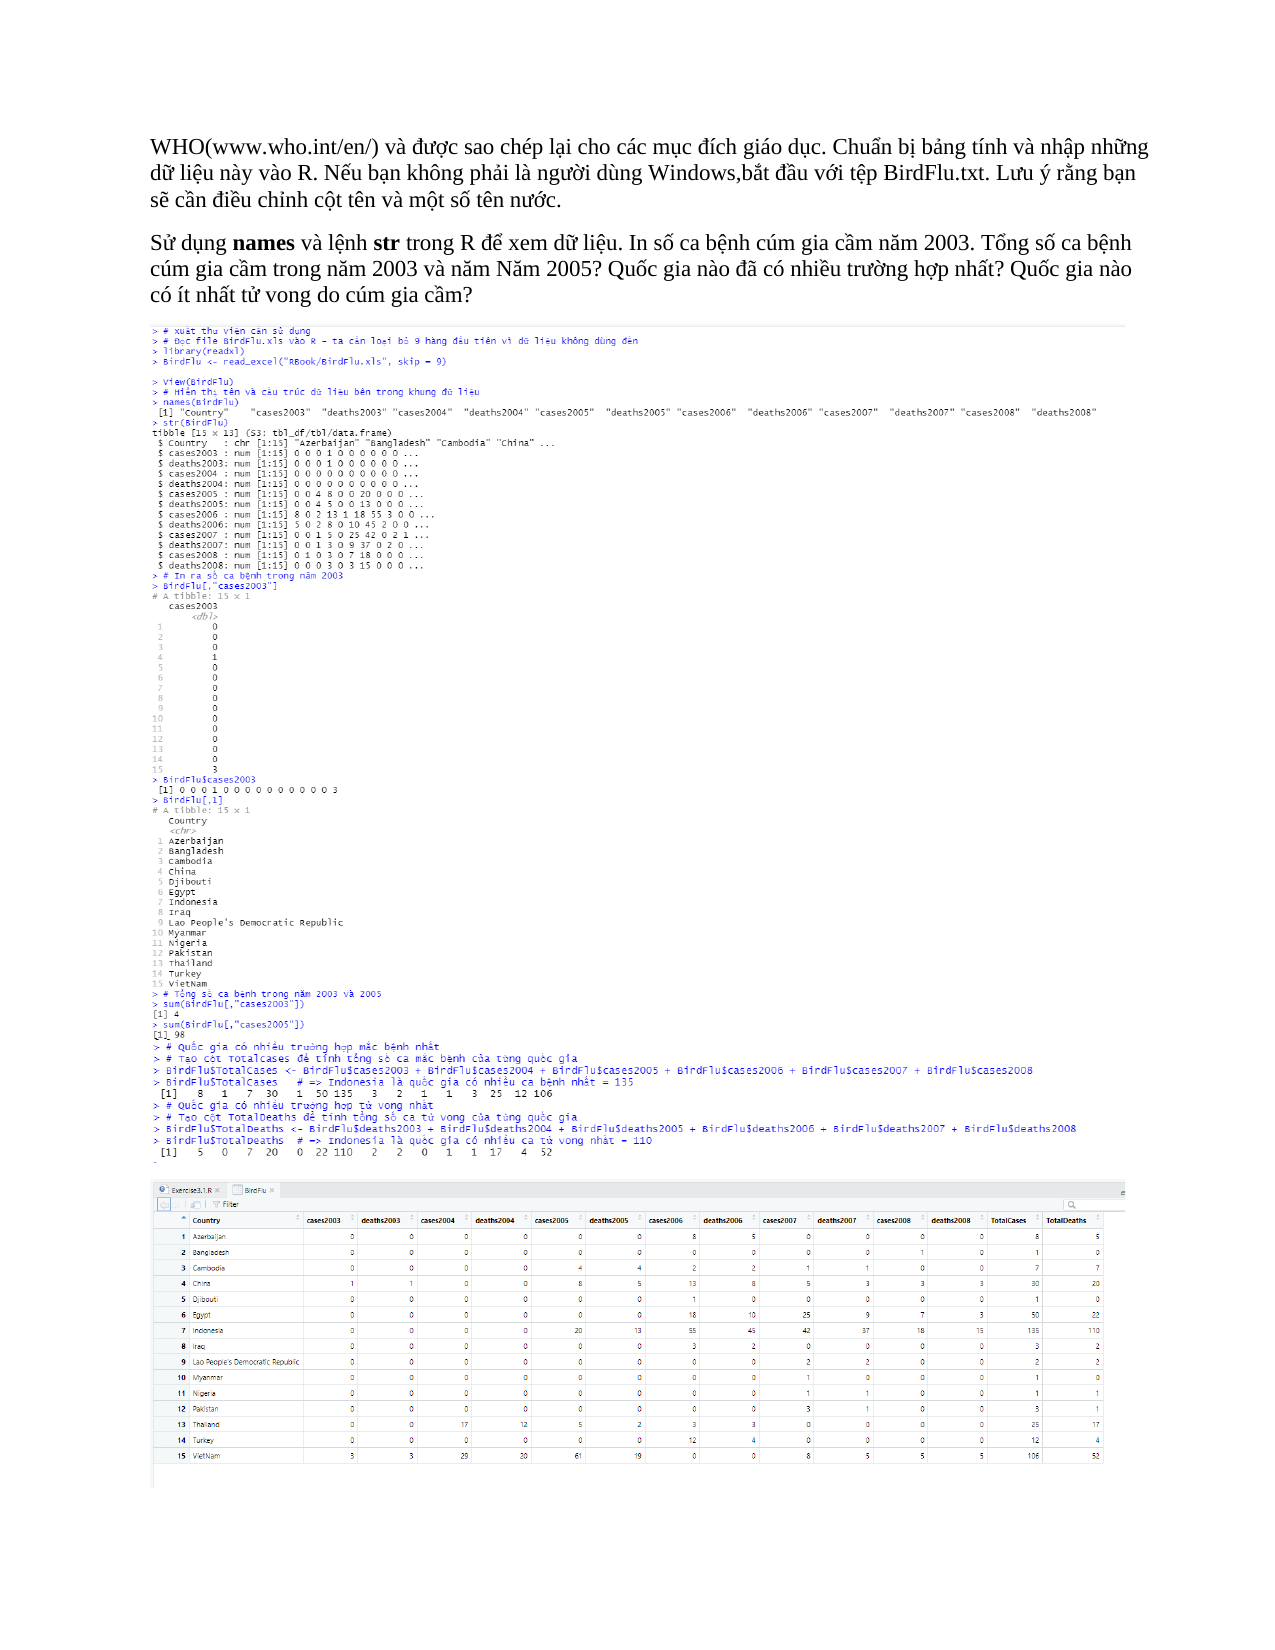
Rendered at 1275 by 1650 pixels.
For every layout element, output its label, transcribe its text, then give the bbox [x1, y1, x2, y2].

picture [150, 1179, 1125, 1488]
picture [150, 324, 1125, 1163]
text Sử dụng names và lệnh str trong R để xem dữ liệu. In số ca bệnh cúm gia cầm năm 2003. Tổng số ca bệnh cúm gia cầm trong năm 2003 và năm Năm 2005? Quốc gia nào đã có nhiều trường hợp nhất? Quốc gia nào có ít nhất tử vong do cúm gia cầm? [473, 229, 1152, 308]
